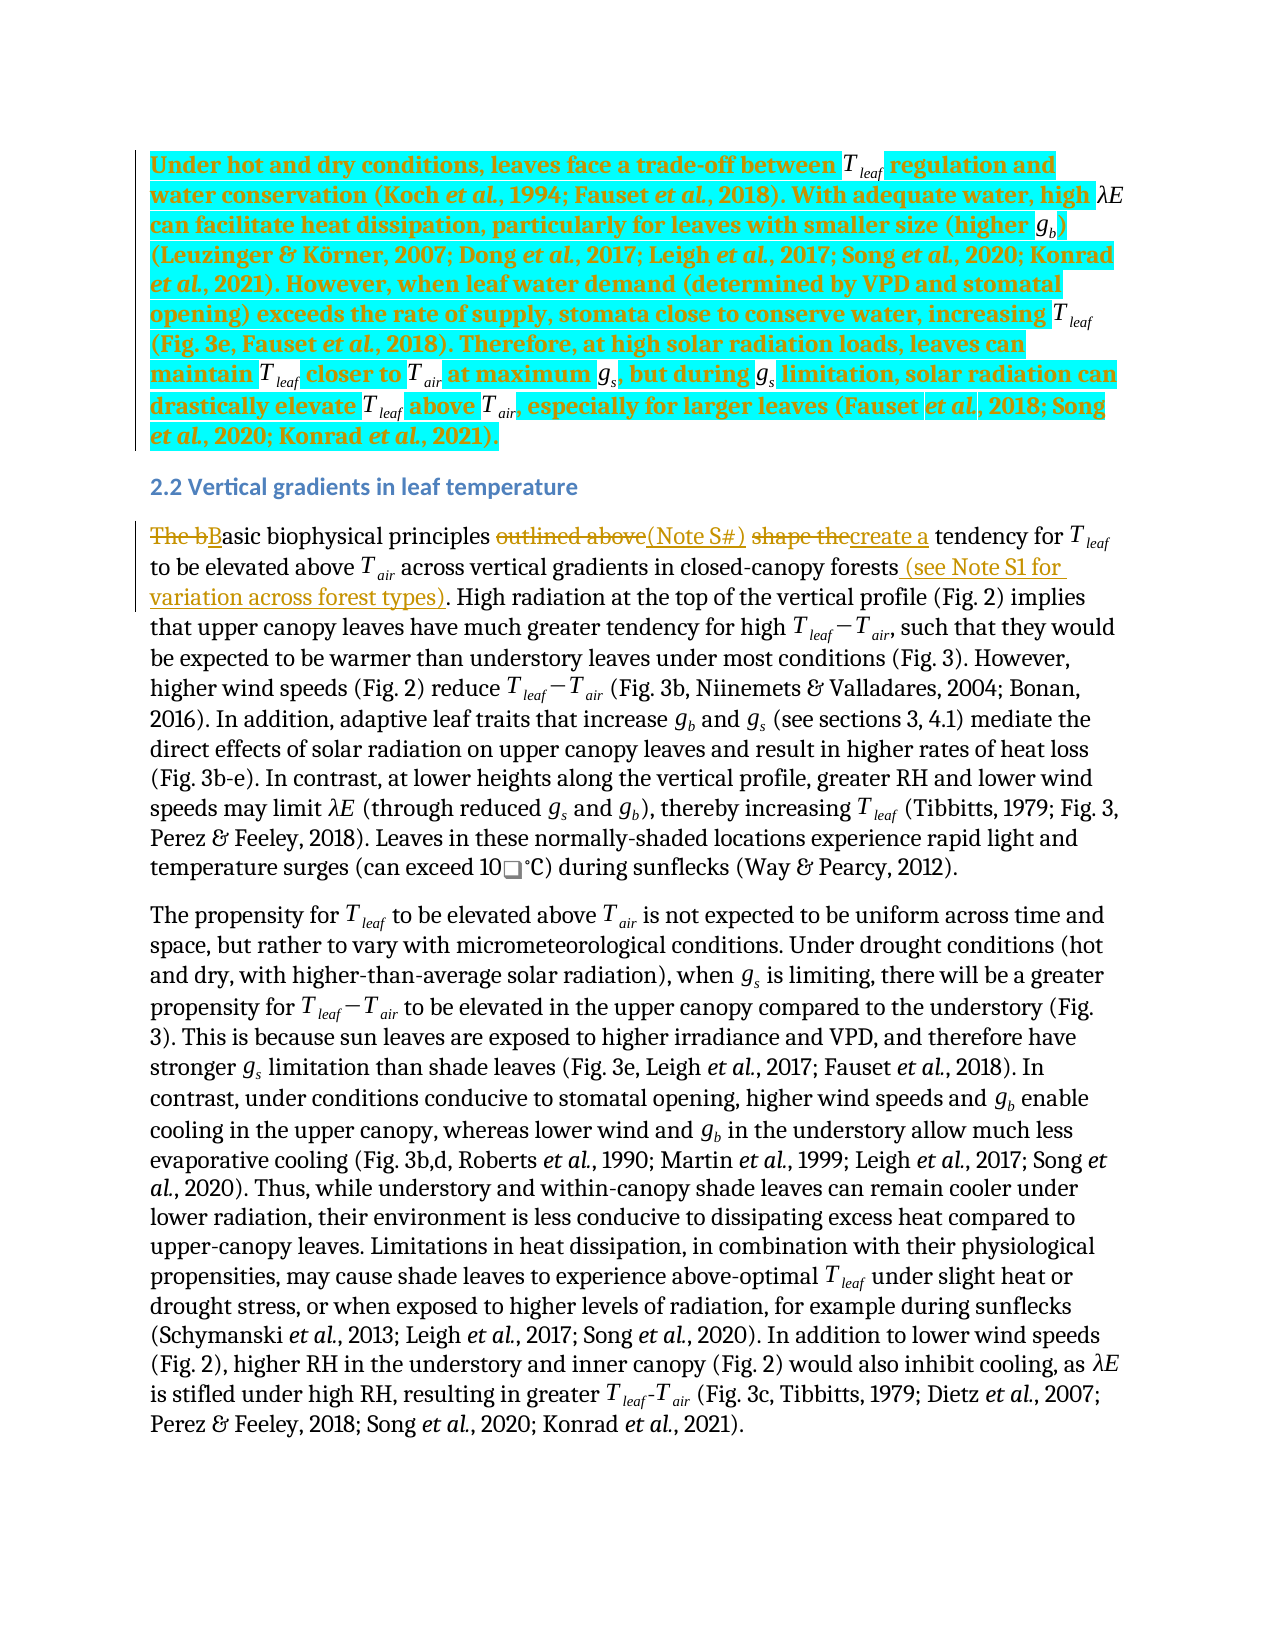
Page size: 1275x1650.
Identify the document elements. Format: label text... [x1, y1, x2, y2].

subtitle 2.2 Vertical gradients in leaf temperature [150, 471, 1125, 502]
text Under hot and dry conditions, leaves face a trade-off between regulation and water conservation (Koch et al., 1994; Fauset et al., 2018). With adequate water, high can facilitate heat dissipation, particularly for leaves with smaller size (higher ) (Leuzinger & Körner, 2007; Dong et al., 2017; Leigh et al., 2017; Song et al., 2020; Konrad et al., 2021). However, when leaf water demand (determined by VPD and stomatal opening) exceeds the rate of supply, stomata close to conserve water, increasing (Fig. 3e, Fauset et al., 2018). Therefore, at high solar radiation loads, leaves can maintain closer to at maximum , but during limitation, solar radiation can drastically elevate above , especially for larger leaves (Fauset et al., 2018; Song et al., 2020; Konrad et al., 2021). [150, 150, 1125, 451]
text asic biophysical principles tendency for to be elevated above across vertical gradients in closed-canopy forests. High radiation at the top of the vertical profile (Fig. 2) implies that upper canopy leaves have much greater tendency for high , such that they would be expected to be warmer than understory leaves under most conditions (Fig. 3). However, higher wind speeds (Fig. 2) reduce (Fig. 3b, Niinemets & Valladares, 2004; Bonan, 2016). In addition, adaptive leaf traits that increase and (see sections 3, 4.1) mediate the direct effects of solar radiation on upper canopy leaves and result in higher rates of heat loss (Fig. 3b-e). In contrast, at lower heights along the vertical profile, greater RH and lower wind speeds may limit (through reduced and ), thereby increasing (Tibbitts, 1979; Fig. 3, Perez & Feeley, 2018). Leaves in these normally-shaded locations experience rapid light and temperature surges (can exceed 10C) during sunflecks (Way & Pearcy, 2012). [150, 521, 1125, 881]
text The propensity for to be elevated above is not expected to be uniform across time and space, but rather to vary with micrometeorological conditions. Under drought conditions (hot and dry, with higher-than-average solar radiation), when is limiting, there will be a greater propensity for to be elevated in the upper canopy compared to the understory (Fig. 3). This is because sun leaves are exposed to higher irradiance and VPD, and therefore have stronger limitation than shade leaves (Fig. 3e, Leigh et al., 2017; Fauset et al., 2018). In contrast, under conditions conducive to stomatal opening, higher wind speeds and enable cooling in the upper canopy, whereas lower wind and in the understory allow much less evaporative cooling (Fig. 3b,d, Roberts et al., 1990; Martin et al., 1999; Leigh et al., 2017; Song et al., 2020). Thus, while understory and within-canopy shade leaves can remain cooler under lower radiation, their environment is less conducive to dissipating excess heat compared to upper-canopy leaves. Limitations in heat dissipation, in combination with their physiological propensities, may cause shade leaves to experience above-optimal under slight heat or drought stress, or when exposed to higher levels of radiation, for example during sunflecks (Schymanski et al., 2013; Leigh et al., 2017; Song et al., 2020). In addition to lower wind speeds (Fig. 2), higher RH in the understory and inner canopy (Fig. 2) would also inhibit cooling, as is stifled under high RH, resulting in greater - (Fig. 3c, Tibbitts, 1979; Dietz et al., 2007; Perez & Feeley, 2018; Song et al., 2020; Konrad et al., 2021). [150, 900, 1125, 1438]
